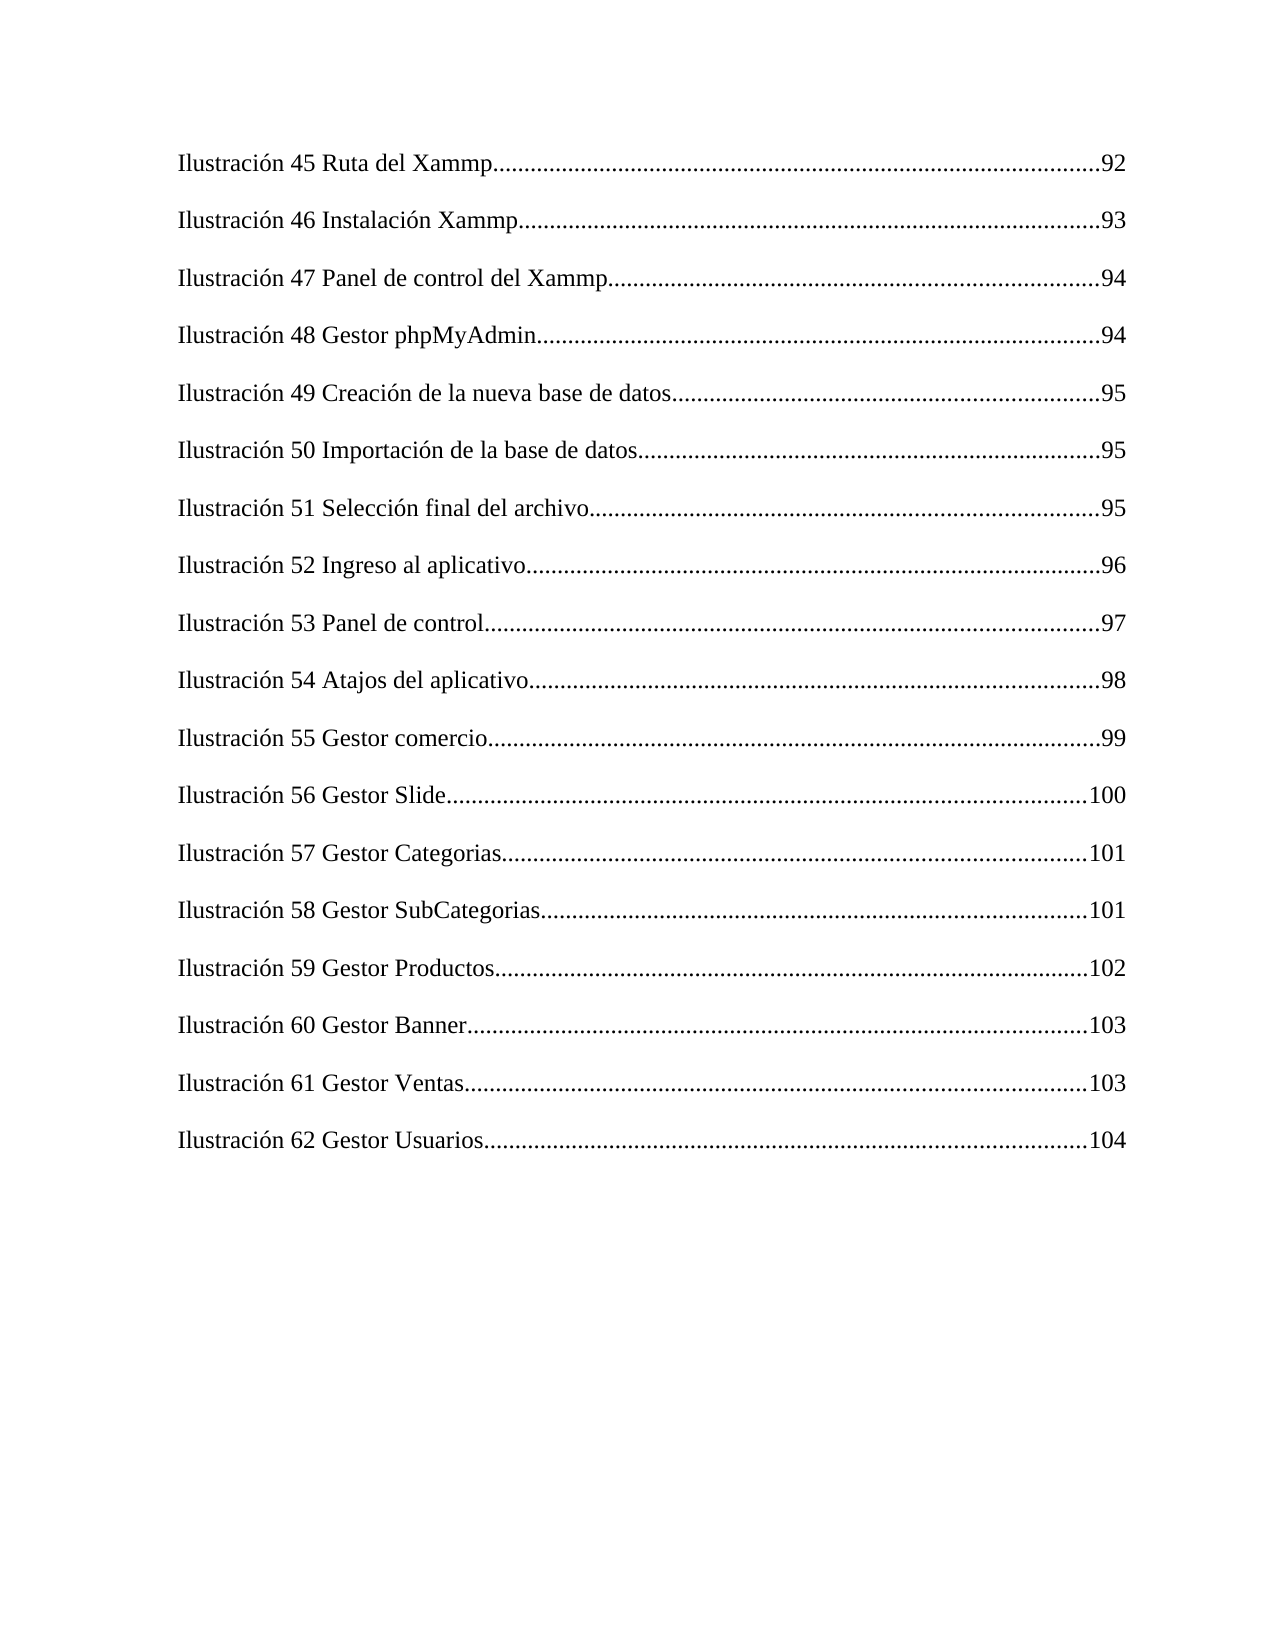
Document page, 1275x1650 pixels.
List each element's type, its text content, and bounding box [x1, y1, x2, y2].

text Ilustración 45 Ruta del Xammp 92 [148, 148, 1127, 176]
text Ilustración 55 Gestor comercio 99 [148, 723, 1127, 751]
text Ilustración 54 Atajos del aplicativo 98 [148, 665, 1127, 694]
text Ilustración 52 Ingreso al aplicativo. 96 [148, 550, 1127, 579]
text Ilustración 49 Creación de la nueva base de datos. 95 [148, 378, 1127, 406]
text Ilustración 60 Gestor Banner 103 [148, 1010, 1127, 1039]
text Ilustración 61 Gestor Ventas 103 [148, 1068, 1127, 1096]
text Ilustración 47 Panel de control del Xammp 94 [148, 263, 1127, 291]
text Ilustración 62 Gestor Usuarios 104 [148, 1125, 1127, 1154]
text Ilustración 59 Gestor Productos 102 [148, 953, 1127, 981]
text Ilustración 50 Importación de la base de datos 95 [148, 435, 1127, 464]
text Ilustración 56 Gestor Slide 100 [148, 780, 1127, 809]
text Ilustración 48 Gestor phpMyAdmin 94 [148, 320, 1127, 349]
text Ilustración 46 Instalación Xammp 93 [148, 205, 1127, 234]
text Ilustración 58 Gestor SubCategorias 101 [148, 895, 1127, 924]
text Ilustración 57 Gestor Categorias 101 [148, 838, 1127, 866]
text Ilustración 51 Selección final del archivo. 95 [148, 493, 1127, 521]
text Ilustración 53 Panel de control 97 [148, 608, 1127, 636]
